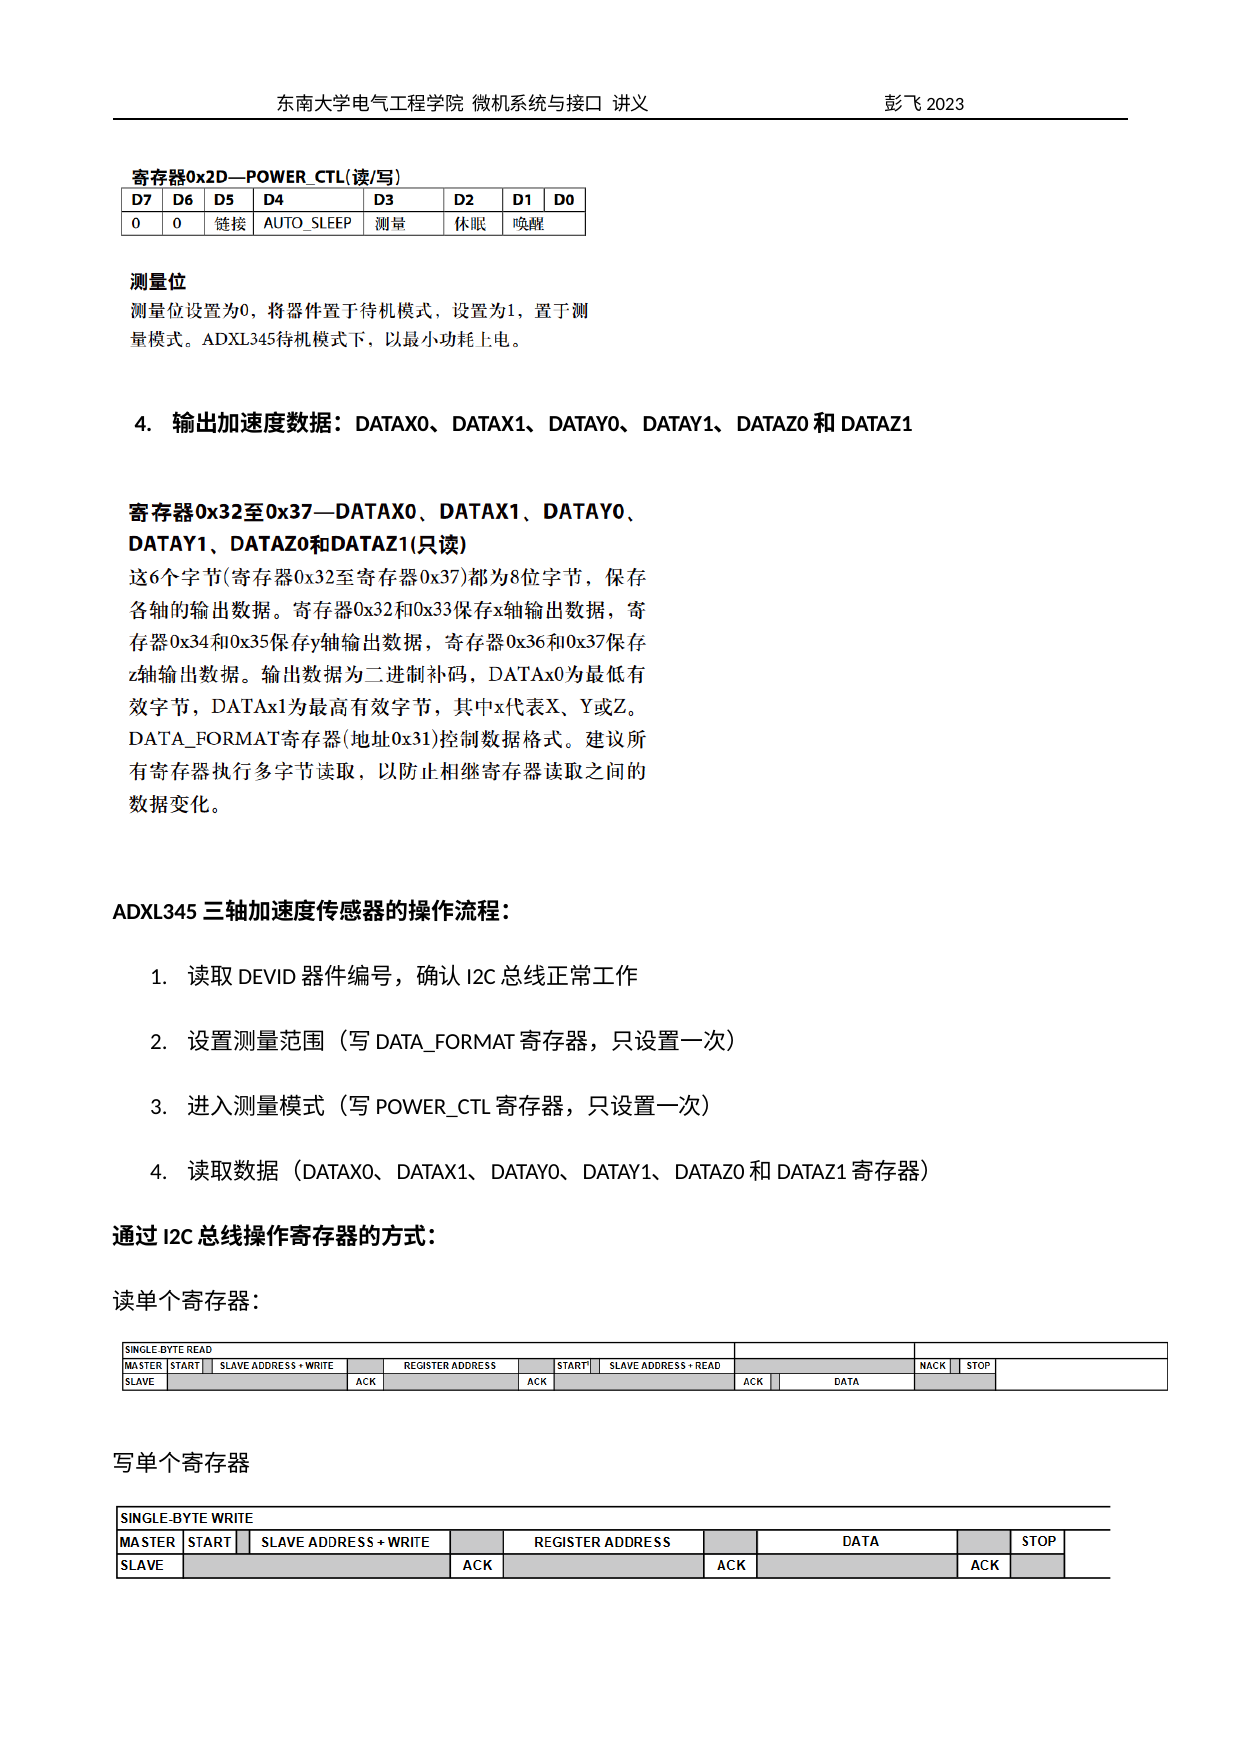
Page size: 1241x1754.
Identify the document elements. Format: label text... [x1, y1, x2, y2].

text 通过I2C总线操作寄存器的方式： [112, 1202, 1128, 1267]
picture [112, 1494, 1111, 1587]
picture [112, 487, 656, 823]
list 读取数据（DATAX0、DATAX1、DATAY0、DATAY1、DATAZ0和DATAZ1寄存器） [150, 1137, 1128, 1202]
list 输出加速度数据：DATAX0、DATAX1、DATAY0、DATAY1、DATAZ0和DATAZ1 [134, 389, 1128, 454]
text 读单个寄存器： [112, 1267, 1128, 1332]
picture [112, 162, 595, 244]
list 读取DEVID 器件编号，确认I2C总线正常工作 [150, 942, 1128, 1007]
picture [112, 259, 596, 362]
picture [112, 1332, 1173, 1398]
text ADXL345三轴加速度传感器的操作流程： [112, 877, 1128, 942]
list 进入测量模式（写POWER_CTL寄存器，只设置一次） [150, 1072, 1128, 1137]
text 写单个寄存器 [112, 1429, 1128, 1494]
list 设置测量范围（写DATA_FORMAT寄存器，只设置一次） [150, 1007, 1128, 1072]
